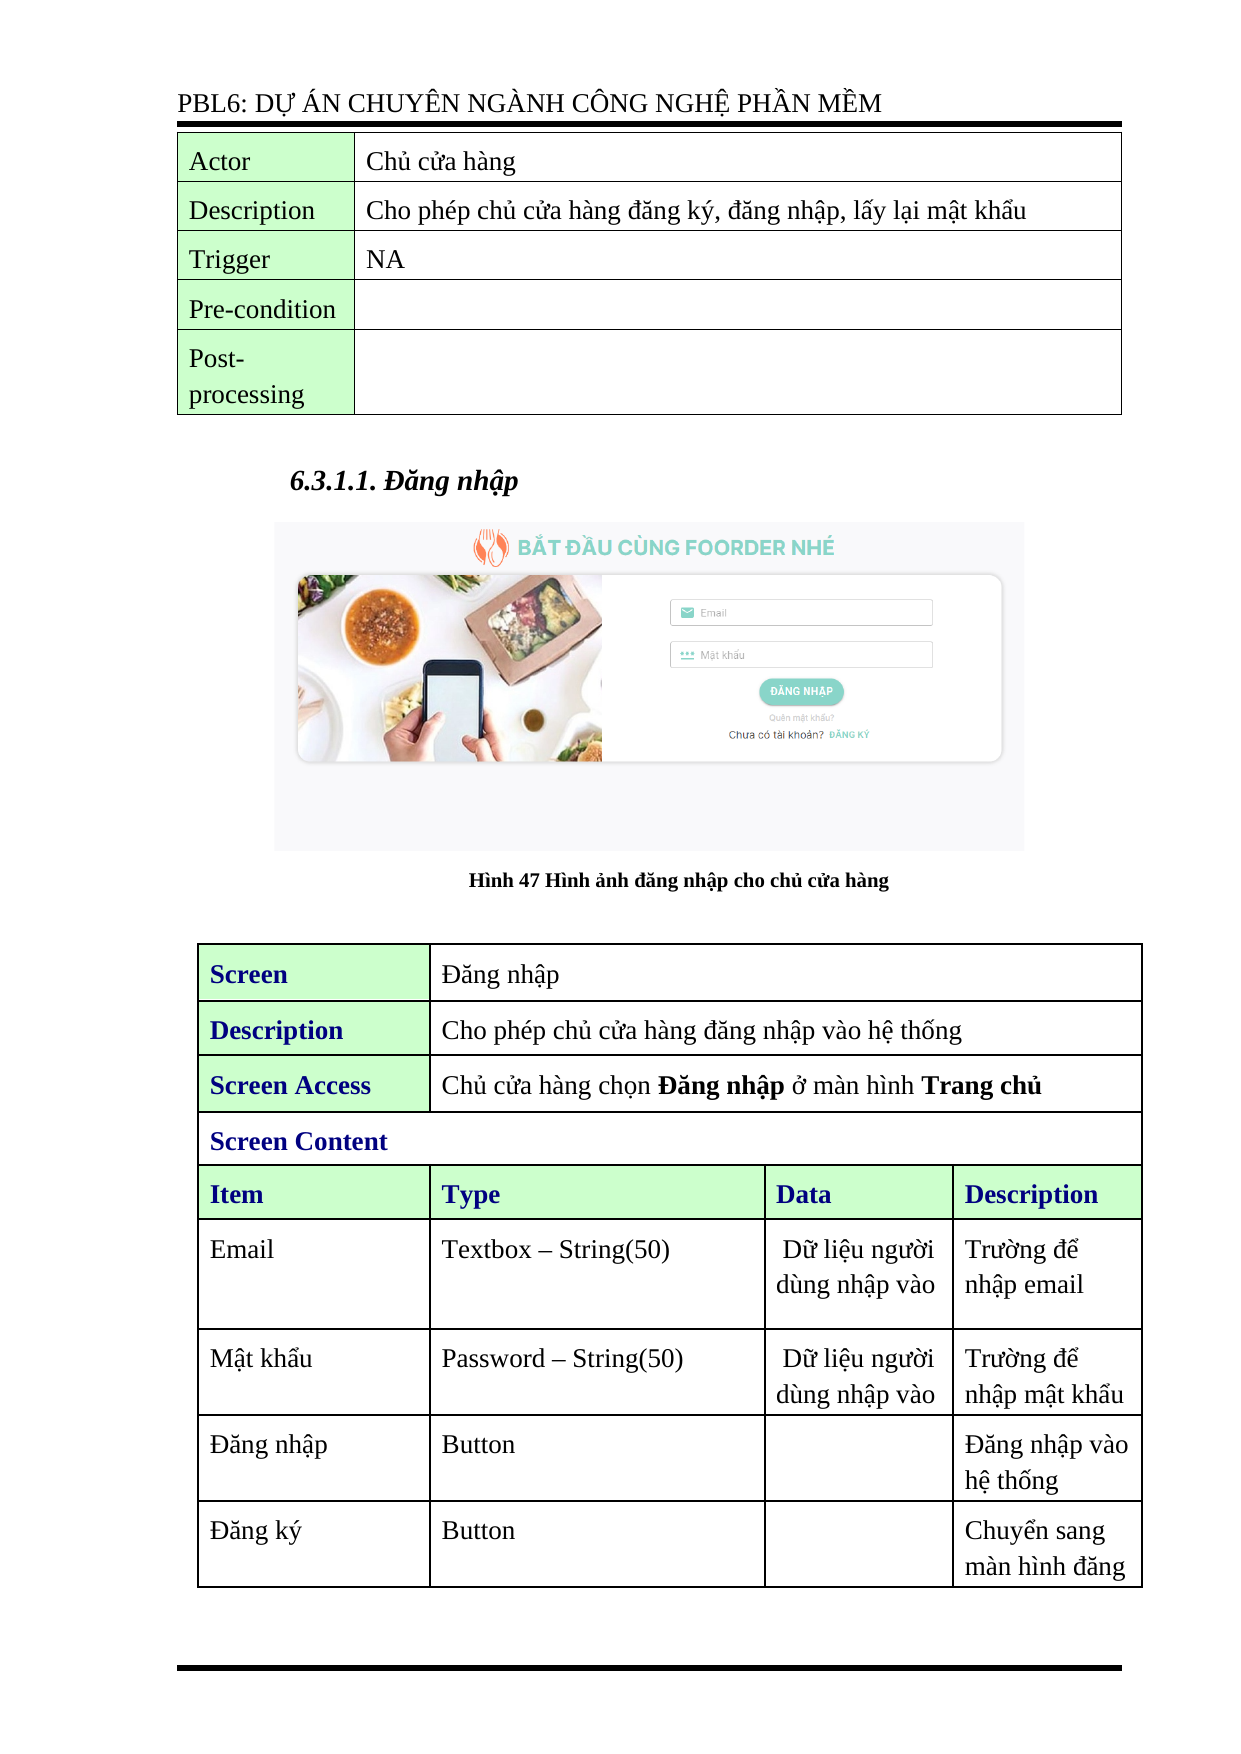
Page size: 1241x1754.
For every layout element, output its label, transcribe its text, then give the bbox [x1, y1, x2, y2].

table_cell [355, 280, 1121, 329]
table_cell Đăng nhập [199, 1416, 429, 1500]
table_cell Post-processing [178, 330, 354, 414]
table_cell [766, 1502, 952, 1586]
table_cell Trường để nhập mật khẩu [954, 1330, 1141, 1414]
table_cell [355, 330, 1121, 414]
table_cell Description [178, 182, 354, 230]
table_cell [355, 182, 1121, 230]
table_cell Password – String(50) [431, 1330, 764, 1414]
table_cell [766, 1416, 952, 1500]
table_cell Button [431, 1416, 764, 1500]
table_cell Pre-condition [178, 280, 354, 329]
table_cell Description [199, 1002, 429, 1054]
table_cell NA [355, 231, 1121, 279]
table_cell Screen Access [199, 1056, 429, 1111]
picture [274, 522, 1025, 851]
table_cell Chủ cửa hàng [355, 133, 1121, 181]
table_cell Screen Content [199, 1113, 1141, 1164]
table_cell Type [431, 1166, 764, 1218]
list Đăng nhập [289, 463, 1122, 496]
table_cell Chủ cửa hàng chọn Đăng nhập ở màn hình Trang chủ [431, 1056, 1141, 1111]
table_cell Actor [178, 133, 354, 181]
table_header Đăng nhập [431, 945, 1141, 999]
table_cell Dữ liệu người dùng nhập vào [766, 1220, 952, 1328]
table_cell Data [766, 1166, 952, 1218]
table_cell Email [199, 1220, 429, 1328]
table_cell Dữ liệu người dùng nhập vào [766, 1330, 952, 1414]
table_cell Cho phép chủ cửa hàng đăng nhập vào hệ thống [431, 1002, 1141, 1054]
table_header Screen [199, 945, 429, 999]
table_cell Đăng nhập vào hệ thống [954, 1416, 1141, 1500]
table_cell Mật khẩu [199, 1330, 429, 1414]
table_cell Trigger [178, 231, 354, 279]
table_cell Đăng ký [199, 1502, 429, 1586]
text Hình 47 Hình ảnh đăng nhập cho chủ cửa hàng [177, 867, 1122, 892]
table_cell Item [199, 1166, 429, 1218]
table_cell Trường để nhập email [954, 1220, 1141, 1328]
table_cell Button [431, 1502, 764, 1586]
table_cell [954, 1502, 1141, 1586]
table_cell Textbox – String(50) [431, 1220, 764, 1328]
table_cell Description [954, 1166, 1141, 1218]
